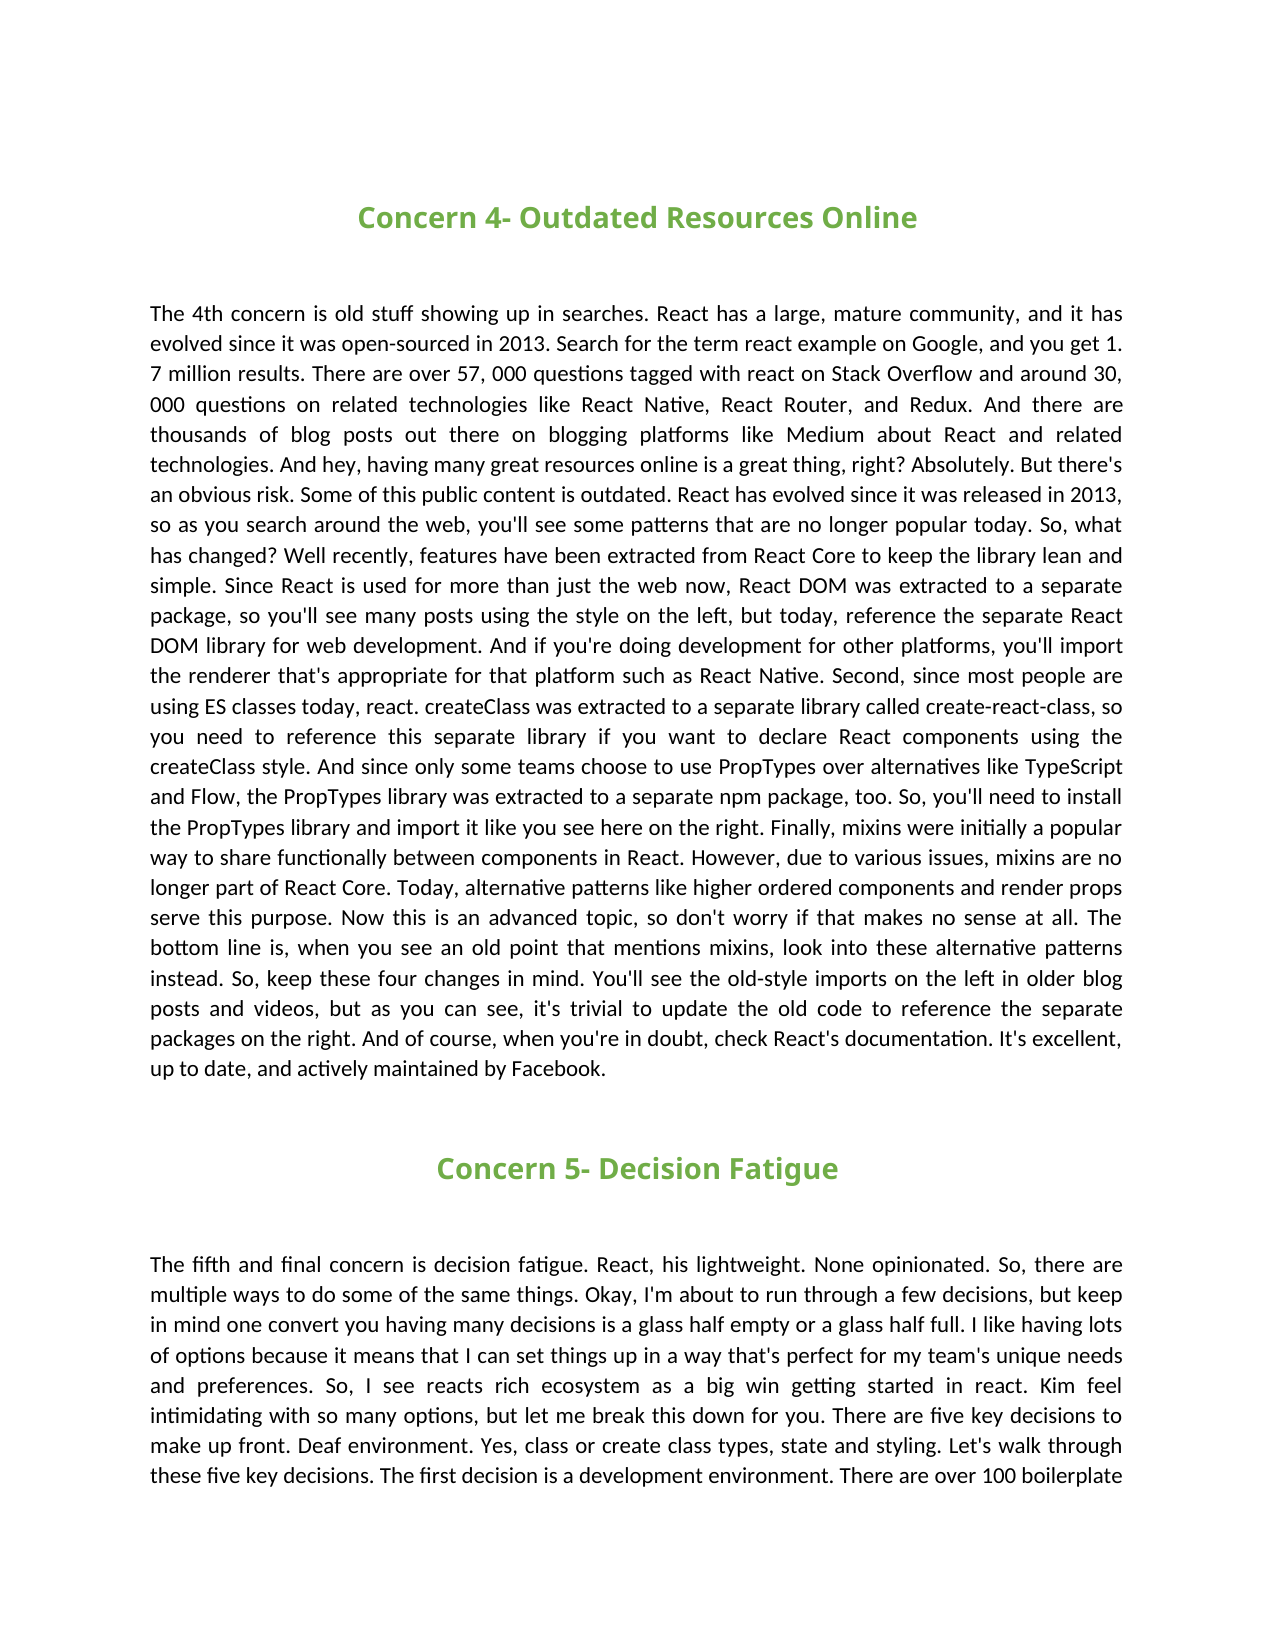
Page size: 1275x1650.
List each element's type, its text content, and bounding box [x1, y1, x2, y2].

text ﻿The 4th concern is old stuff showing up in searches. React has a large, mature community, and it has evolved since it was open-sourced in 2013. Search for the term react example on Google, and you get 1. 7 million results. There are over 57, 000 questions tagged with react on Stack Overflow and around 30, 000 questions on related technologies like React Native, React Router, and Redux. And there are thousands of blog posts out there on blogging platforms like Medium about React and related technologies. And hey, having many great resources online is a great thing, right? Absolutely. But there's an obvious risk. Some of this public content is outdated. React has evolved since it was released in 2013, so as you search around the web, you'll see some patterns that are no longer popular today. So, what has changed? Well recently, features have been extracted from React Core to keep the library lean and simple. Since React is used for more than just the web now, React DOM was extracted to a separate package, so you'll see many posts using the style on the left, but today, reference the separate React DOM library for web development. And if you're doing development for other platforms, you'll import the renderer that's appropriate for that platform such as React Native. Second, since most people are using ES classes today, react. createClass was extracted to a separate library called create-react-class, so you need to reference this separate library if you want to declare React components using the createClass style. And since only some teams choose to use PropTypes over alternatives like TypeScript and Flow, the PropTypes library was extracted to a separate npm package, too. So, you'll need to install the PropTypes library and import it like you see here on the right. Finally, mixins were initially a popular way to share functionally between components in React. However, due to various issues, mixins are no longer part of React Core. Today, alternative patterns like higher ordered components and render props serve this purpose. Now this is an advanced topic, so don't worry if that makes no sense at all. The bottom line is, when you see an old point that mentions mixins, look into these alternative patterns instead. So, keep these four changes in mind. You'll see the old-style imports on the left in older blog posts and videos, but as you can see, it's trivial to update the old code to reference the separate packages on the right. And of course, when you're in doubt, check React's documentation. It's excellent, up to date, and actively maintained by Facebook. [150, 299, 1125, 1082]
subtitle Concern 5- Decision Fatigue [150, 1148, 1125, 1188]
subtitle Concern 4- Outdated Resources Online [150, 197, 1125, 237]
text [150, 1250, 1125, 1490]
